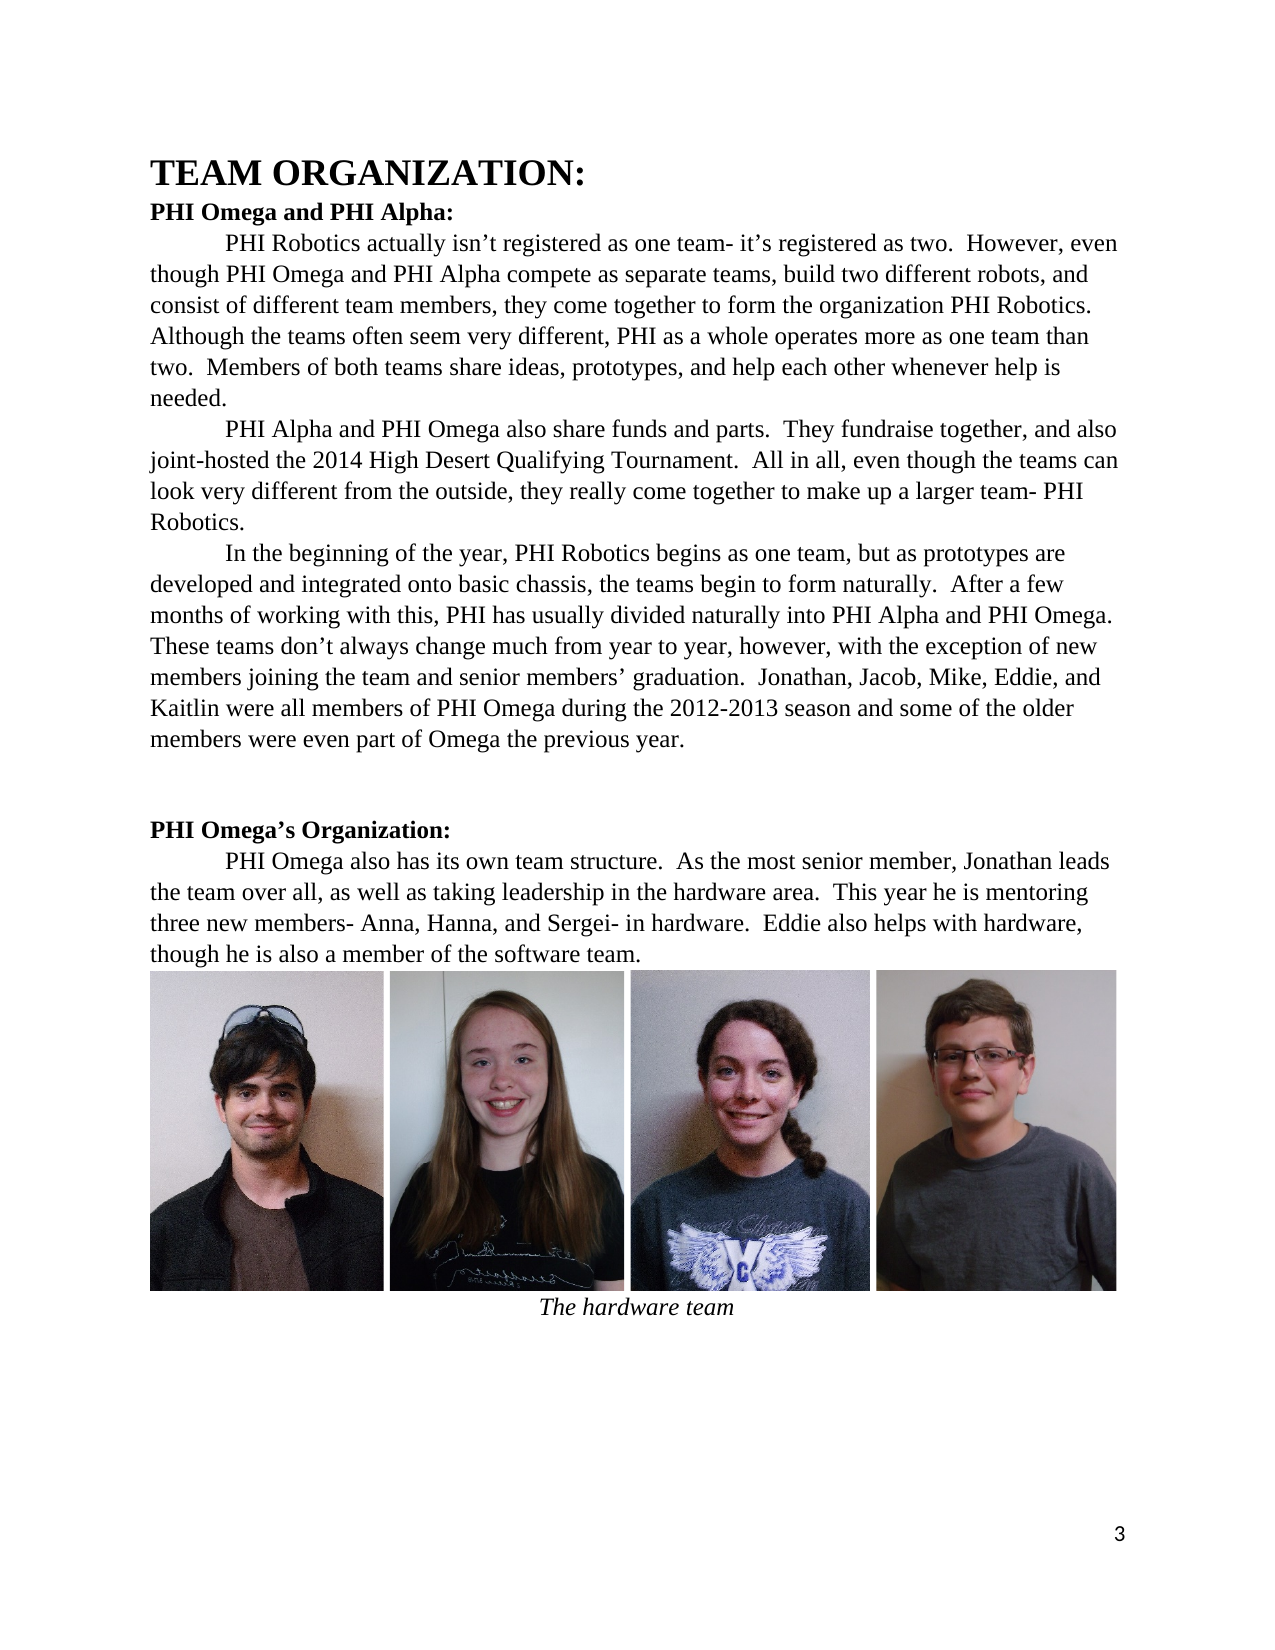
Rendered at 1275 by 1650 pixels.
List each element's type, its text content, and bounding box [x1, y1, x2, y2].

text PHI Omega also has its own team structure. As the most senior member, Jonathan leads the team over all, as well as taking leadership in the hardware area. This year he is mentoring three new members- Anna, Hanna, and Sergei- in hardware. Eddie also helps with hardware, though he is also a member of the software team. [150, 846, 1125, 968]
text In the beginning of the year, PHI Robotics begins as one team, but as prototypes are developed and integrated onto basic chassis, the teams begin to form naturally. After a few months of working with this, PHI has usually divided naturally into PHI Alpha and PHI Omega. These teams don’t always change much from year to year, however, with the exception of new members joining the team and senior members’ graduation. Jonathan, Jacob, Mike, Eddie, and Kaitlin were all members of PHI Omega during the 2012-2013 season and some of the older members were even part of Omega the previous year. [150, 538, 1125, 753]
text The hardware team [150, 1292, 1125, 1321]
text PHI Alpha and PHI Omega also share funds and parts. They fundraise together, and also joint-hosted the 2014 High Desert Qualifying Tournament. All in all, even though the teams can look very different from the outside, they really come together to make up a larger team- PHI Robotics. [150, 414, 1125, 536]
picture [876, 970, 1117, 1291]
picture [389, 971, 625, 1291]
picture [630, 970, 870, 1291]
text TEAM ORGANIZATION: [150, 150, 1125, 193]
text PHI Robotics actually isn’t registered as one team- it’s registered as two. However, even though PHI Omega and PHI Alpha compete as separate teams, build two different robots, and consist of different team members, they come together to form the organization PHI Robotics. Although the teams often seem very different, PHI as a whole operates more as one team than two. Members of both teams share ideas, prototypes, and help each other whenever help is needed. [150, 228, 1125, 412]
text PHI Omega and PHI Alpha: [150, 197, 1125, 225]
text PHI Omega’s Organization: [150, 815, 1125, 843]
picture [150, 971, 384, 1291]
